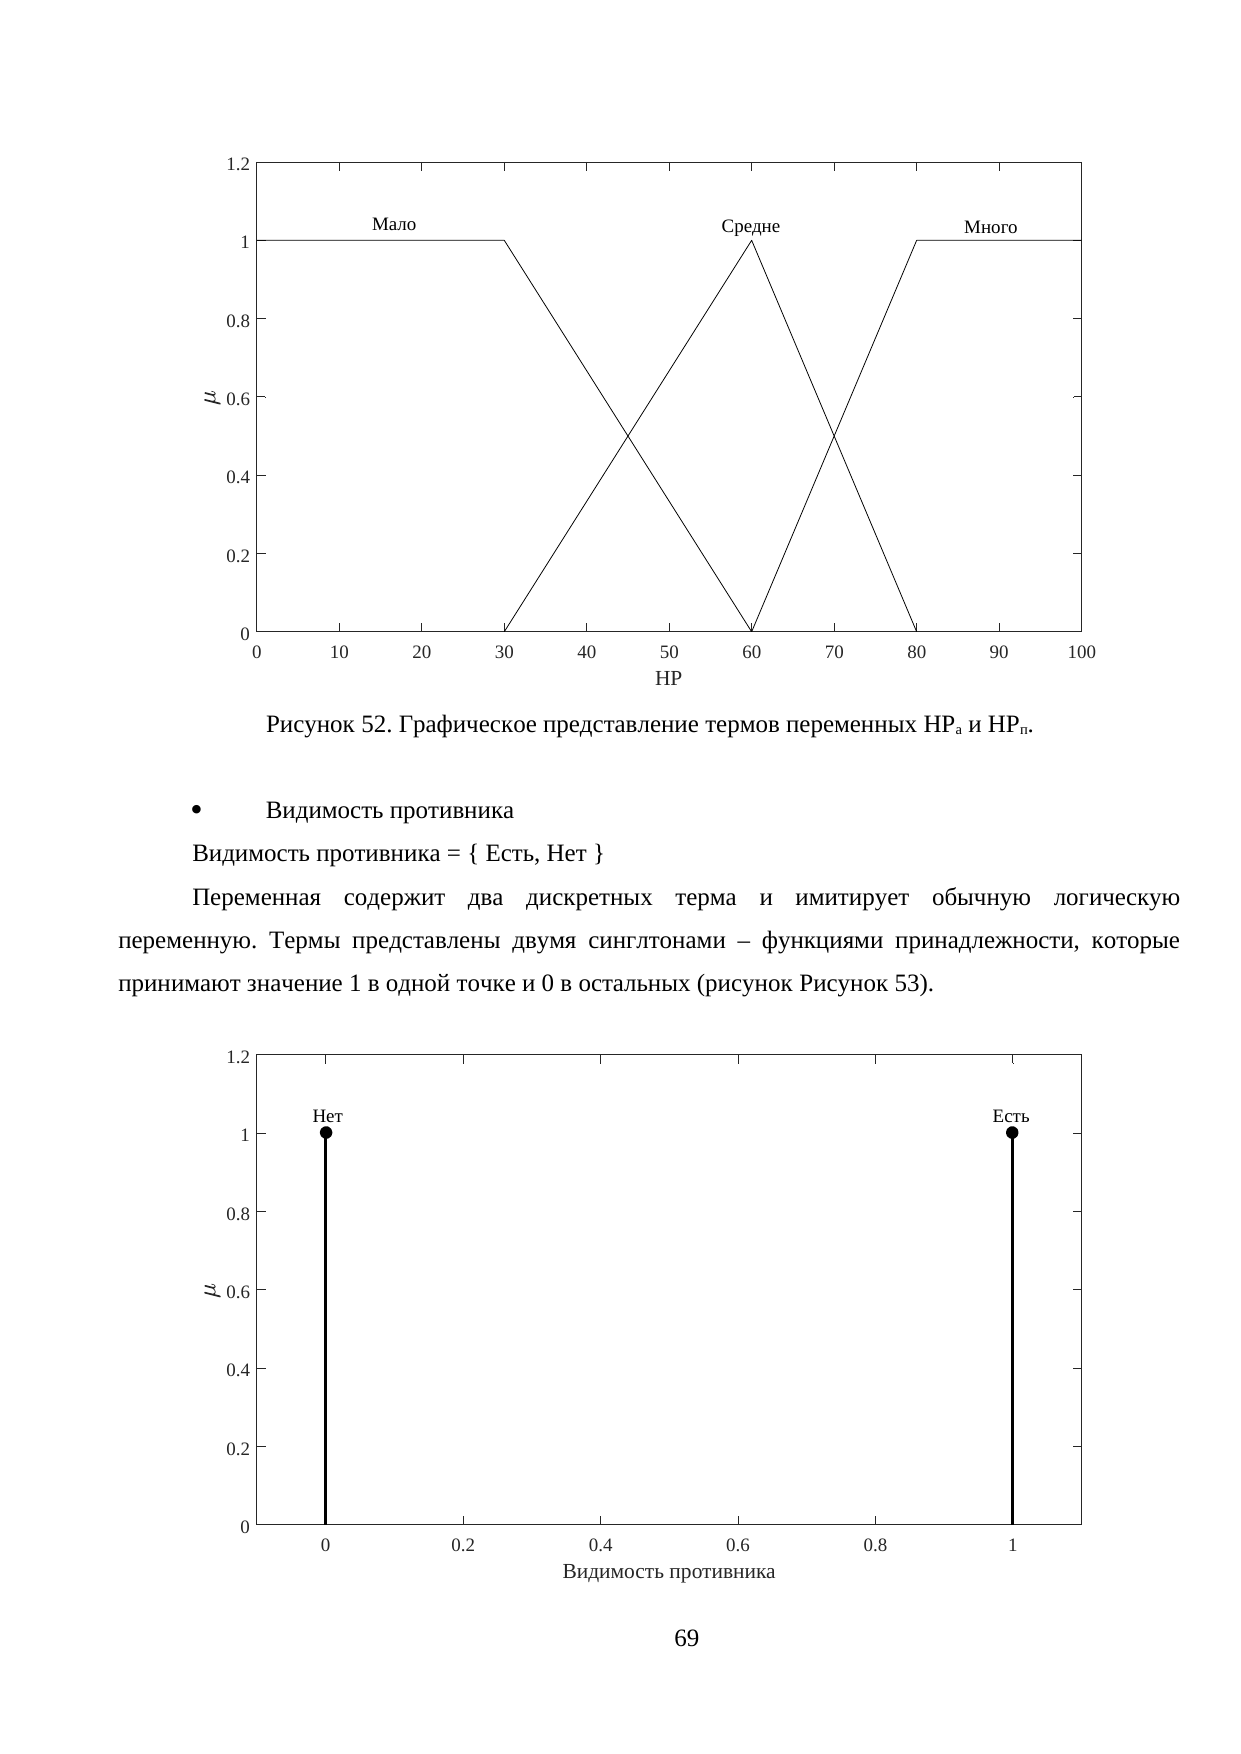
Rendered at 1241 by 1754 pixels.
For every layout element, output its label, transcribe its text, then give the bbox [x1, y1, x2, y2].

text Видимость противника = { Есть, Нет } [118, 838, 1181, 867]
subtitle Видимость противника [118, 795, 1181, 824]
text Переменная содержит два дискретных терма и имитирует обычную логическую переменную. Термы представлены двумя синглтонами – функциями принадлежности, которые принимают значение 1 в одной точке и 0 в остальных (рисунок 52). [118, 882, 1181, 997]
text Рисунок 52. Графическое представление термов переменных HPа и HPп. [118, 709, 1181, 738]
